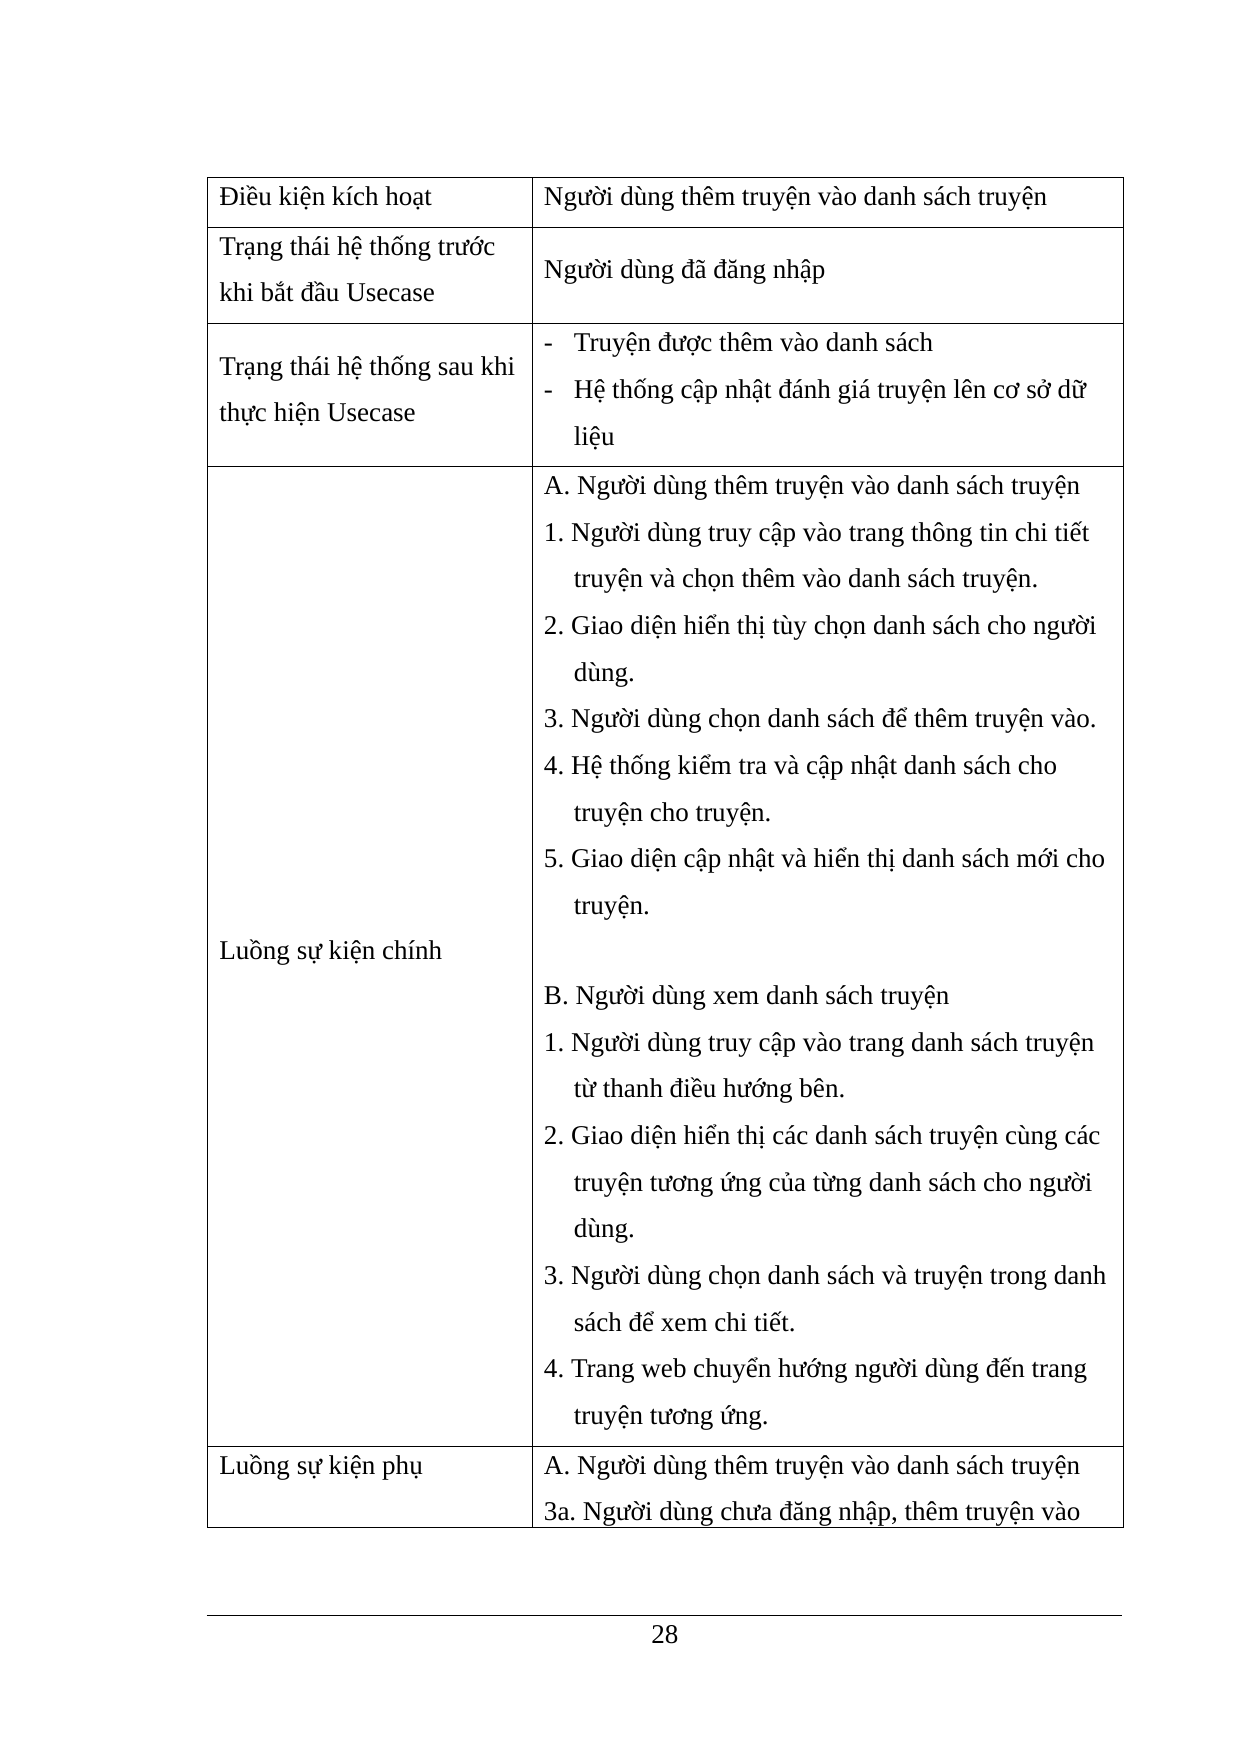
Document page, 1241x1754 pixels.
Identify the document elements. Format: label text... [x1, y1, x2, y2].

table_cell Truyện được thêm vào danh sách Hệ thống cập nhật đánh giá truyện lên cơ sở dữ liệu [533, 324, 1123, 466]
table_cell Trạng thái hệ thống sau khi thực hiện Usecase [208, 324, 532, 466]
table_cell Luồng sự kiện phụ [208, 1447, 532, 1527]
table_cell Người dùng thêm truyện vào danh sách truyện [533, 178, 1123, 227]
table_cell Luồng sự kiện chính [208, 467, 532, 1446]
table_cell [533, 1447, 1123, 1527]
table_cell Điều kiện kích hoạt [208, 178, 532, 227]
table_cell A. Người dùng thêm truyện vào danh sách truyện Người dùng truy cập vào trang thông tin chi tiết truyện và chọn thêm vào danh sách truyện. Giao diện hiển thị tùy chọn danh sách cho người dùng. Người dùng chọn danh sách để thêm truyện vào. Hệ thống kiểm tra và cập nhật danh sách cho truyện cho truyện. Giao diện cập nhật và hiển thị danh sách mới cho truyện. B. Người dùng xem danh sách truyện Người dùng truy cập vào trang danh sách truyện từ thanh điều hướng bên. Giao diện hiển thị các danh sách truyện cùng các truyện tương ứng của từng danh sách cho người dùng. Người dùng chọn danh sách và truyện trong danh sách để xem chi tiết. Trang web chuyển hướng người dùng đến trang truyện tương ứng. [533, 467, 1123, 1446]
table_cell Trạng thái hệ thống trước khi bắt đầu Usecase [208, 228, 532, 323]
table_cell Người dùng đã đăng nhập [533, 228, 1123, 323]
